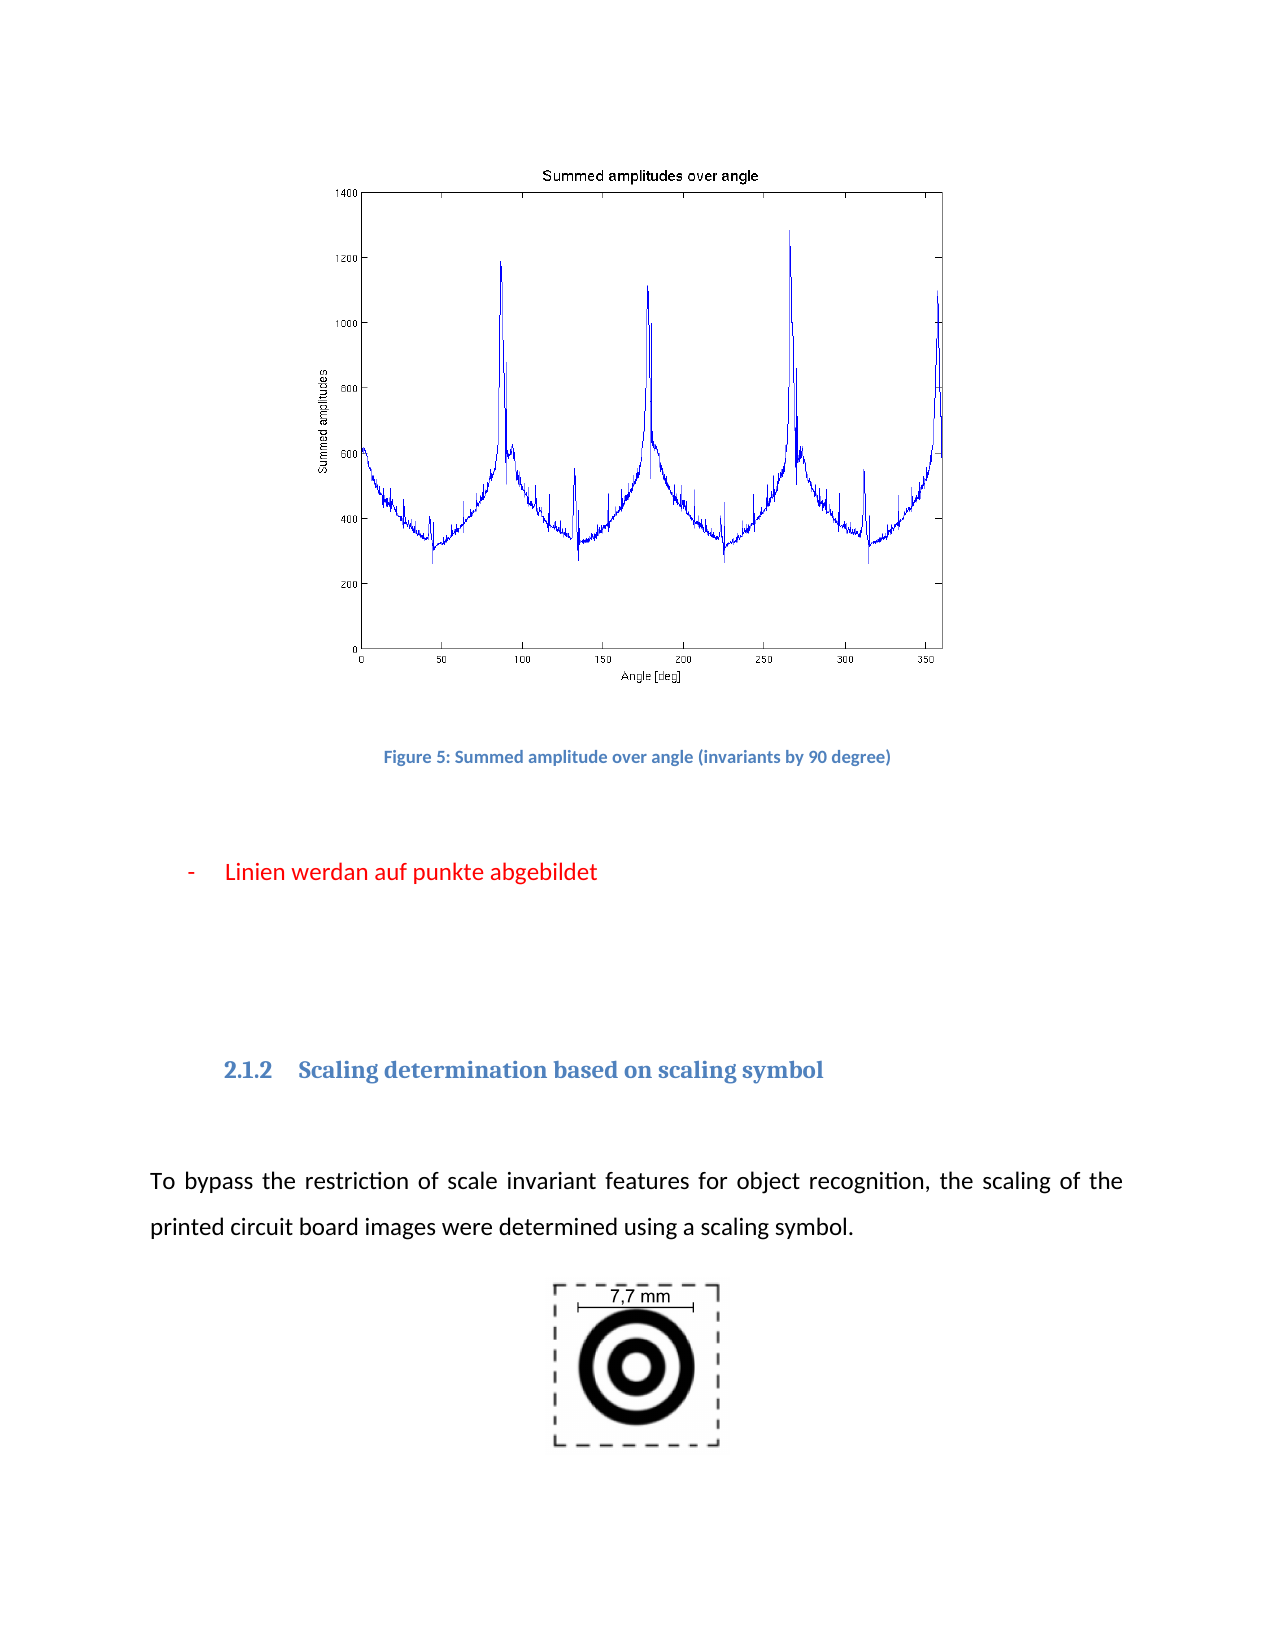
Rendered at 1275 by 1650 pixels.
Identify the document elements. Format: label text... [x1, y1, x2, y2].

text Figure : Summed amplitude over angle (invariants by 90 degree) [150, 746, 1125, 768]
picture [263, 150, 1012, 710]
text To bypass the restriction of scale invariant features for object recognition, the scaling of the printed circuit board images were determined using a scaling symbol. [150, 1165, 1125, 1242]
list Linien werdan auf punkte abgebildet [187, 856, 1125, 886]
picture [545, 1277, 730, 1455]
subtitle Scaling determination based on scaling symbol [224, 1056, 1125, 1084]
